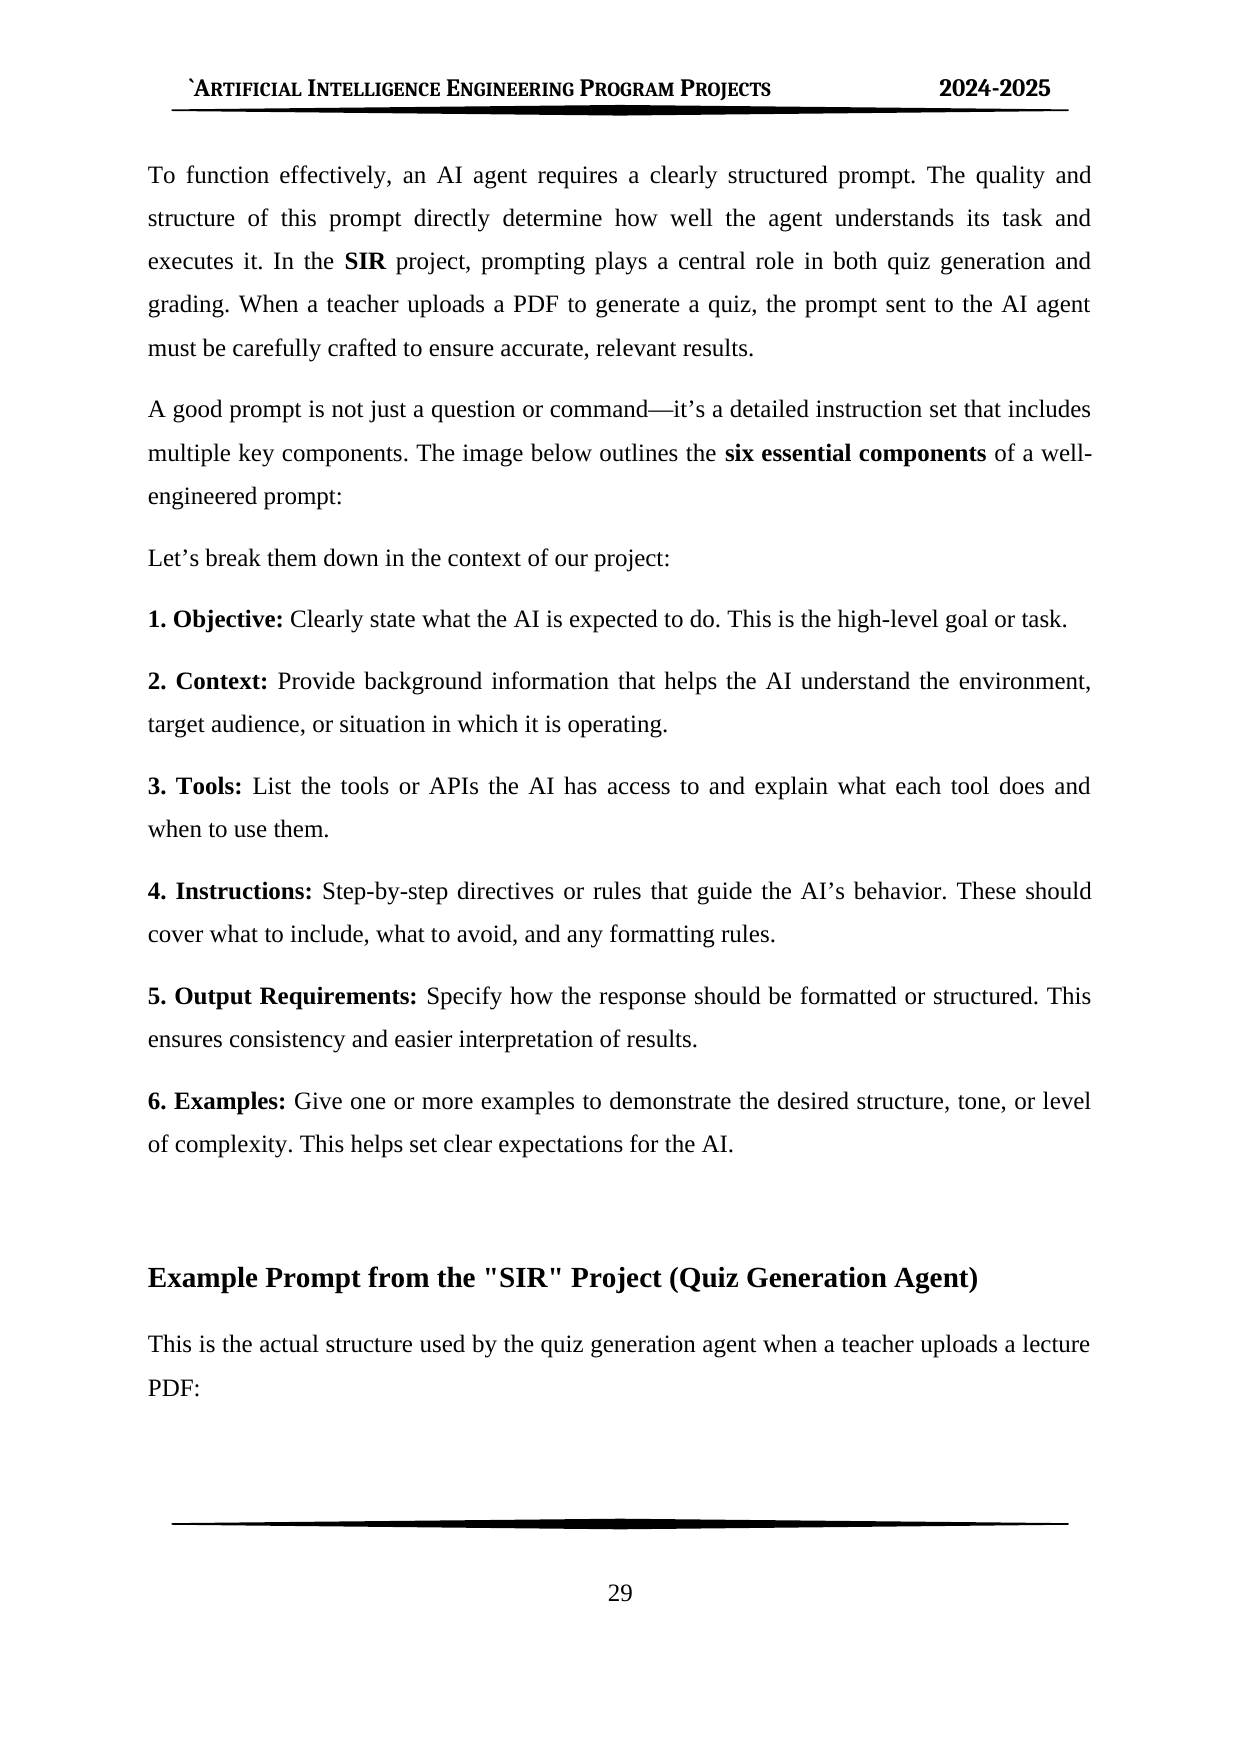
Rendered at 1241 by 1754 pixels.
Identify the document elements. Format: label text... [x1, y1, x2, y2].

text 5. Output Requirements: Specify how the response should be formatted or structured. This ensures consistency and easier interpretation of results. [148, 981, 1092, 1053]
text 2. Context: Provide background information that helps the AI understand the environment, target audience, or situation in which it is operating. [148, 666, 1092, 738]
text 1. Objective: Clearly state what the AI is expected to do. This is the high-level goal or task. [148, 604, 1092, 633]
text Let’s break them down in the context of our project: [148, 543, 1092, 571]
text To function effectively, an AI agent requires a clearly structured prompt. The quality and structure of this prompt directly determine how well the agent understands its task and executes it. In the SIR project, prompting plays a central role in both quiz generation and grading. When a teacher uploads a PDF to generate a quiz, the prompt sent to the AI agent must be carefully crafted to ensure accurate, relevant results. [148, 160, 1092, 361]
text Example Prompt from the "SIR" Project (Quiz Generation Agent) [148, 1260, 1092, 1294]
text 6. Examples: Give one or more examples to demonstrate the desired structure, tone, or level of complexity. This helps set clear expectations for the AI. [148, 1086, 1092, 1158]
text 3. Tools: List the tools or APIs the AI has access to and explain what each tool does and when to use them. [148, 771, 1092, 843]
text This is the actual structure used by the quiz generation agent when a teacher uploads a lecture PDF: [148, 1329, 1092, 1401]
text A good prompt is not just a question or command—it’s a detailed instruction set that includes multiple key components. The image below outlines the six essential components of a well-engineered prompt: [148, 394, 1092, 509]
text 4. Instructions: Step-by-step directives or rules that guide the AI’s behavior. These should cover what to include, what to avoid, and any formatting rules. [148, 876, 1092, 948]
